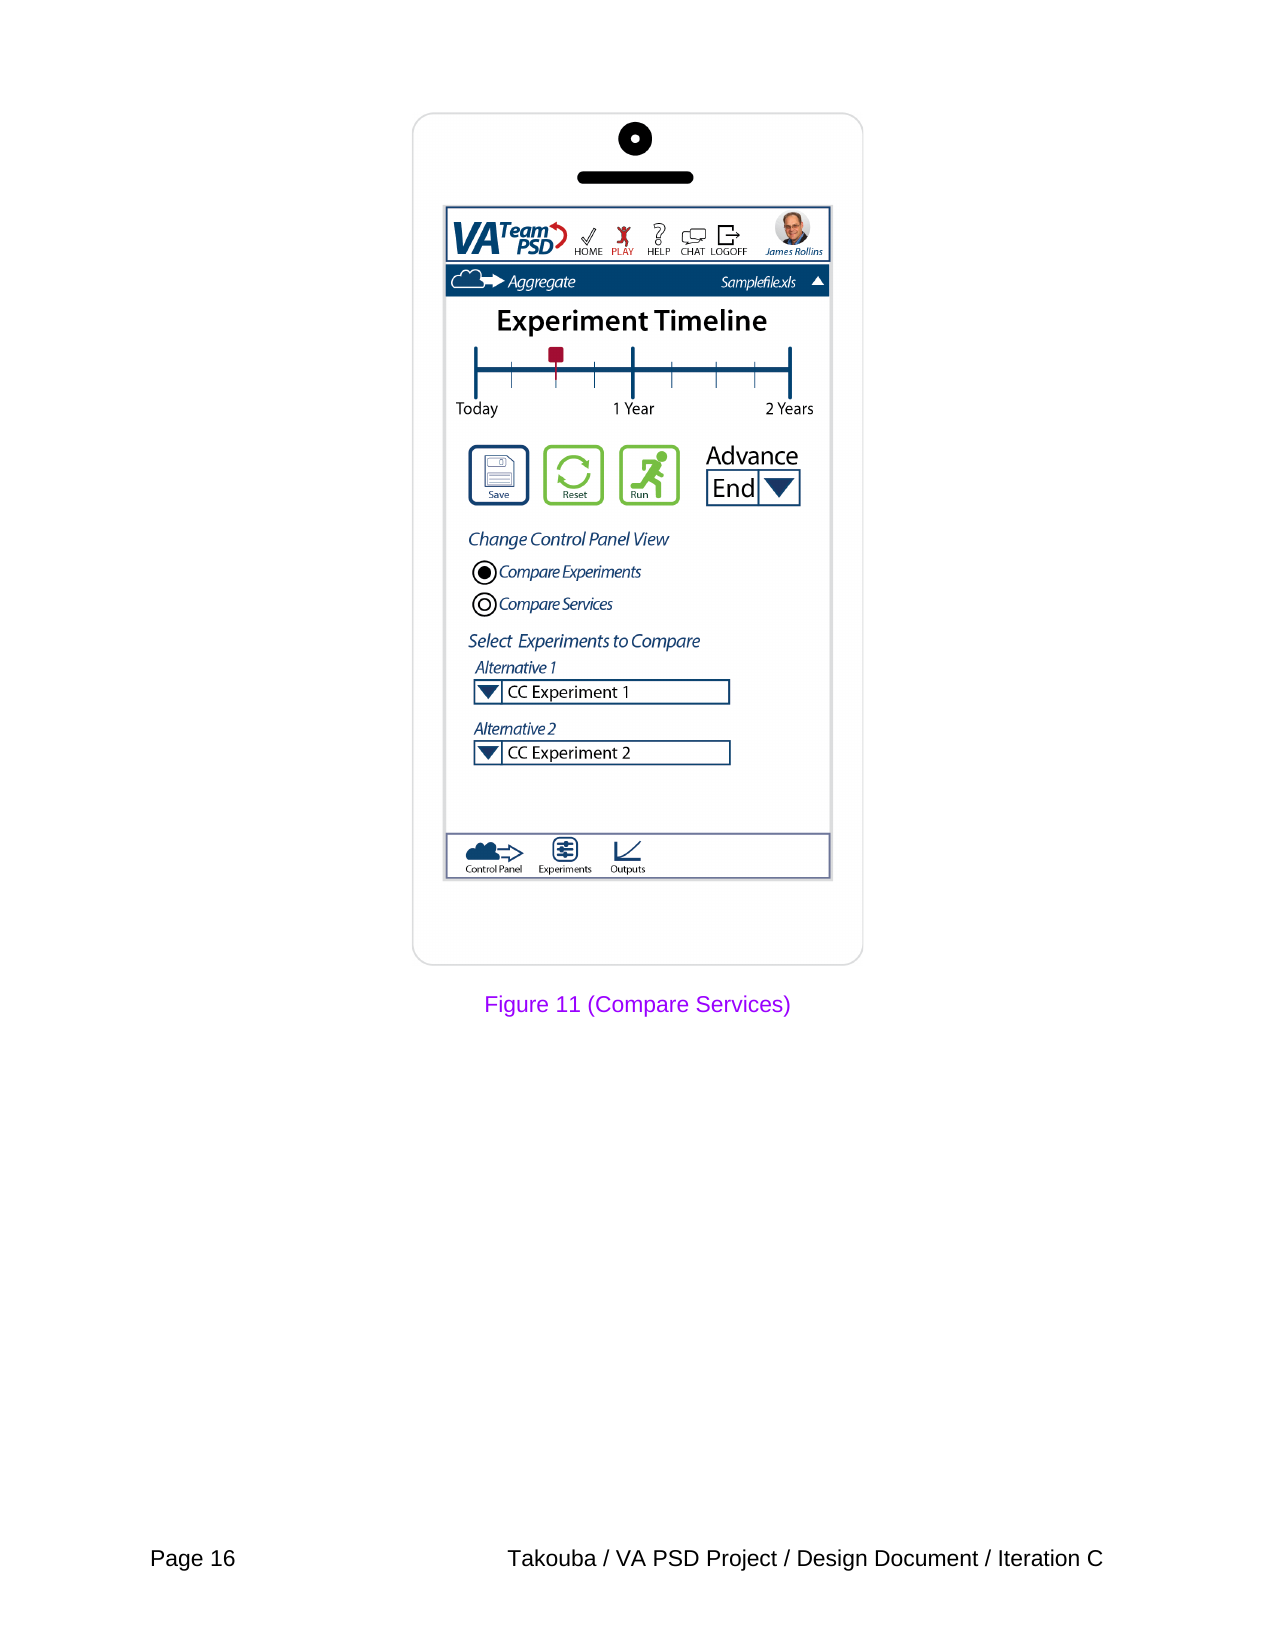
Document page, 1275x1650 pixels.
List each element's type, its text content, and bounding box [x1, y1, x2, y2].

picture [411, 112, 864, 966]
text Figure 11 (Compare Services) [150, 991, 1125, 1018]
